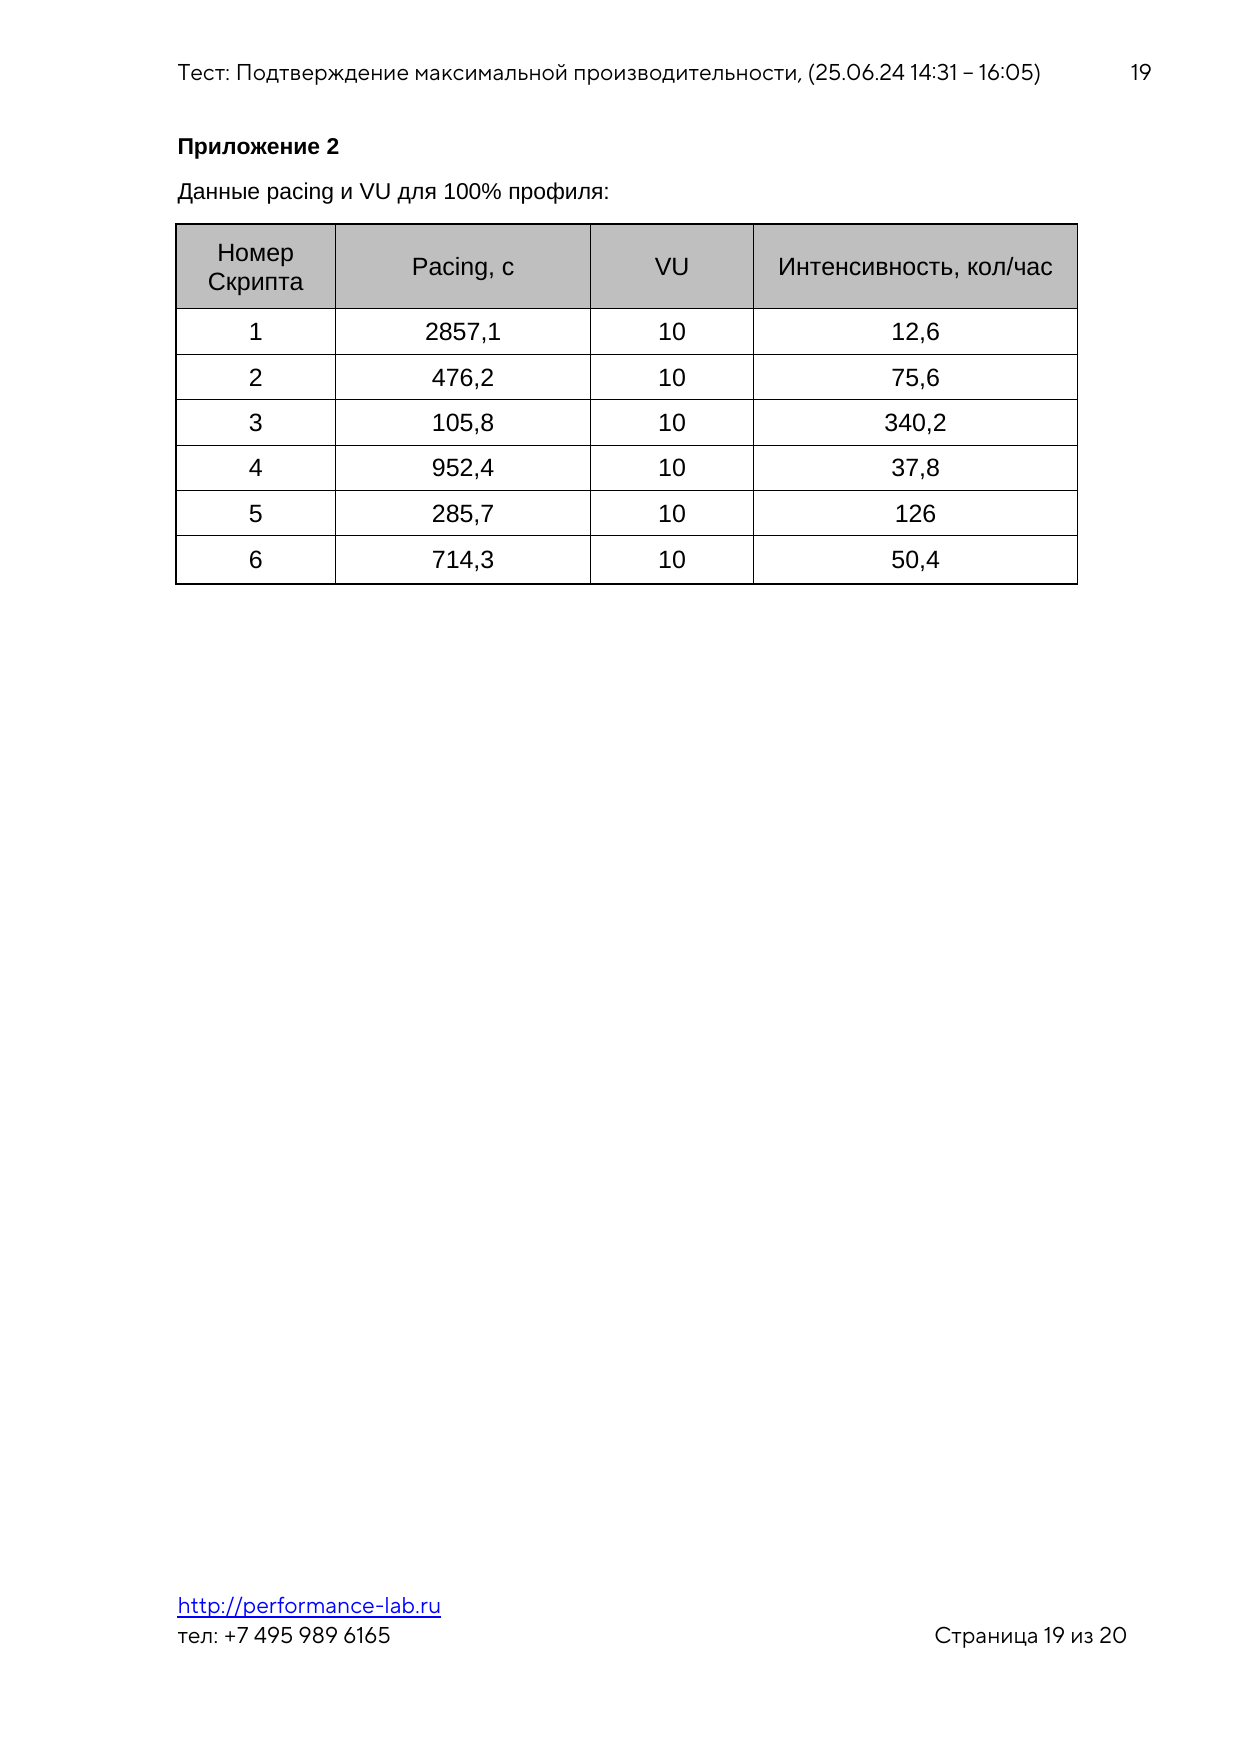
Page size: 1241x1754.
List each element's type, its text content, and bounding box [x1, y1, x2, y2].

table_cell 10 [591, 536, 753, 583]
table_cell 2 [177, 355, 335, 399]
table_cell 10 [591, 446, 753, 490]
table_header Номер Скрипта [177, 225, 335, 308]
table_cell 37,8 [754, 446, 1077, 490]
table_cell 3 [177, 400, 335, 444]
table_cell 1 [177, 309, 335, 354]
table_cell 10 [591, 309, 753, 354]
table_cell 75,6 [754, 355, 1077, 399]
table_cell 12,6 [754, 309, 1077, 354]
table_cell 10 [591, 355, 753, 399]
table_cell 2857,1 [336, 309, 590, 354]
table_cell 340,2 [754, 400, 1077, 444]
table_cell 10 [591, 491, 753, 535]
table_cell 714,3 [336, 536, 590, 583]
table_cell 6 [177, 536, 335, 583]
table_cell 4 [177, 446, 335, 490]
table_cell 126 [754, 491, 1077, 535]
table_cell 10 [591, 400, 753, 444]
table_cell 285,7 [336, 491, 590, 535]
table_cell 105,8 [336, 400, 590, 444]
text Данные pacing и VU для 100% профиля: [177, 178, 1152, 204]
table_cell 5 [177, 491, 335, 535]
table_cell 50,4 [754, 536, 1077, 583]
table_header VU [591, 225, 753, 308]
text Приложение 2 [177, 133, 1152, 159]
table_header Pacing, с [336, 225, 590, 308]
table_cell 476,2 [336, 355, 590, 399]
table_header Интенсивность, кол/час [754, 225, 1077, 308]
table_cell 952,4 [336, 446, 590, 490]
